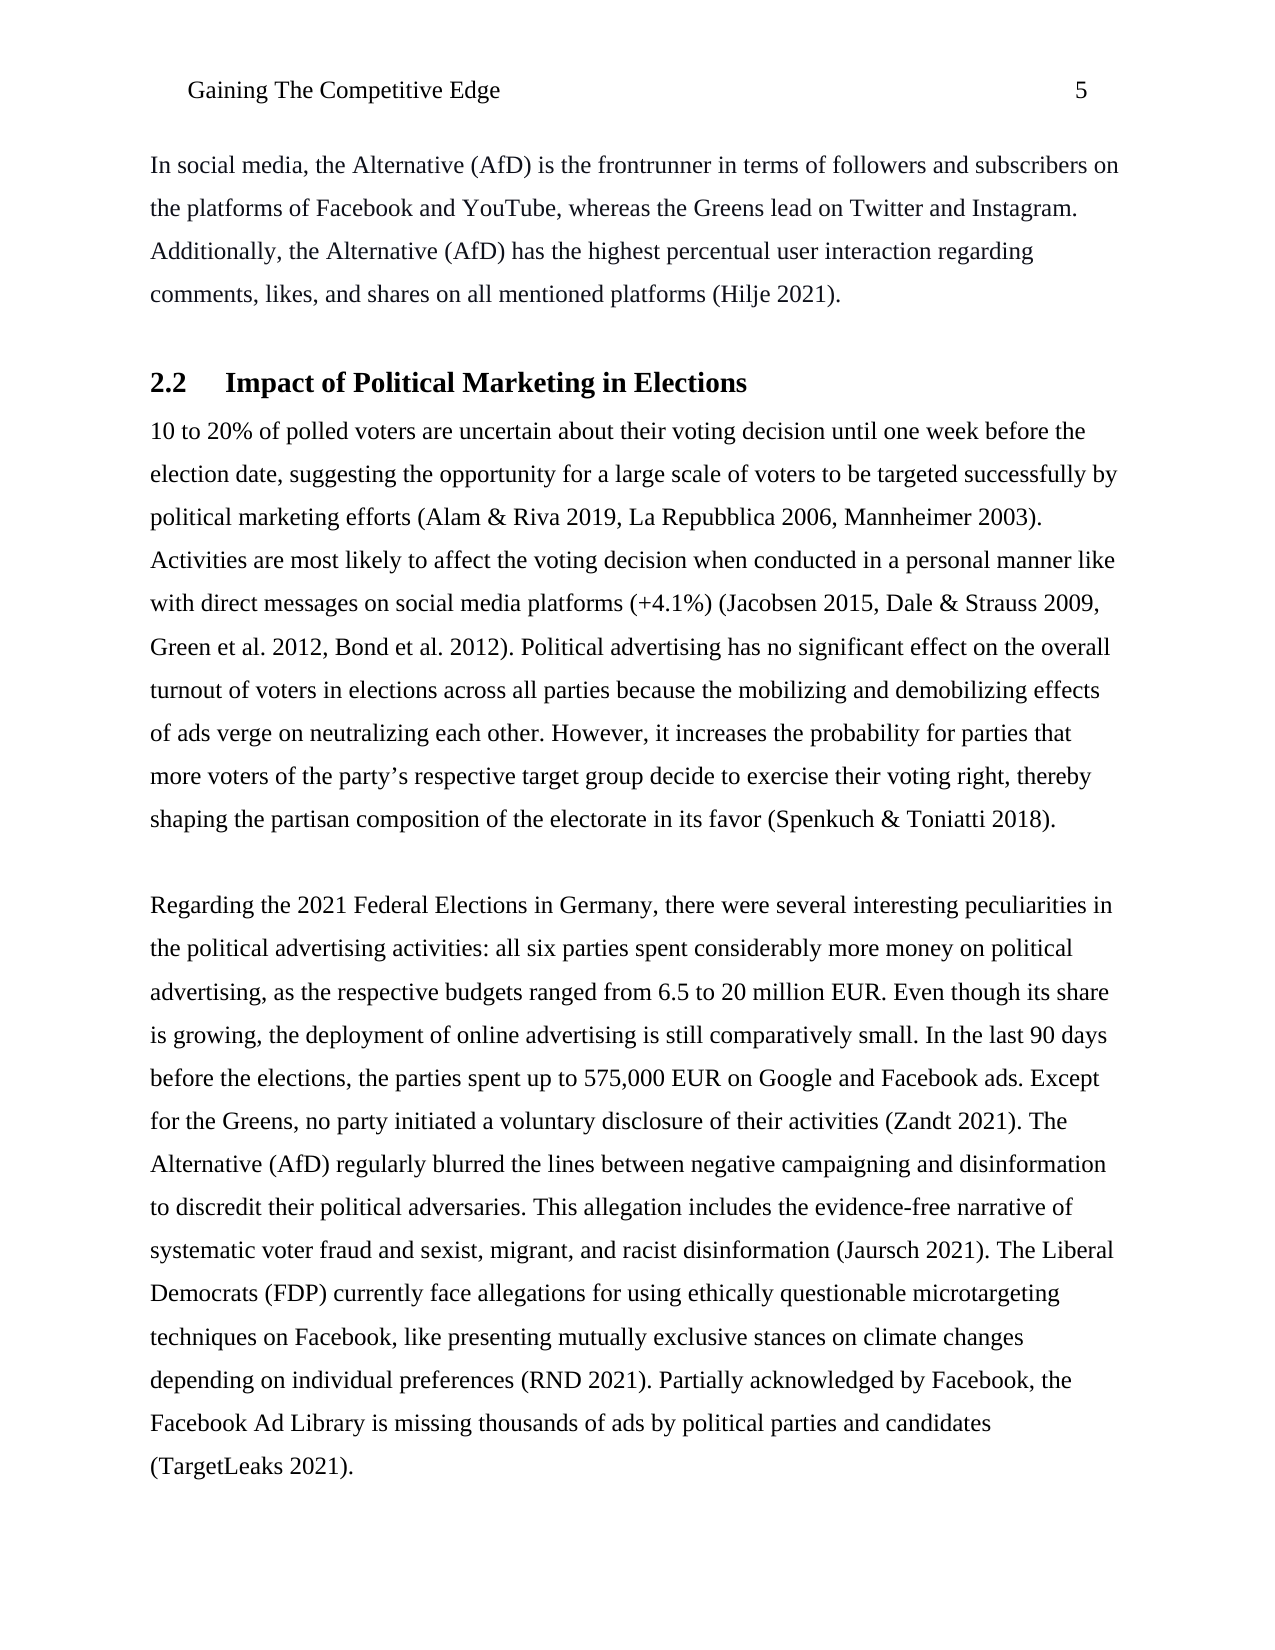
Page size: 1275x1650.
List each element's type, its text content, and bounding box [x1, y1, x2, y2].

text 10 to 20% of polled voters are uncertain about their voting decision until one week before the election date, suggesting the opportunity for a large scale of voters to be targeted successfully by political marketing efforts (Alam & Riva 2019, La Repubblica 2006, Mannheimer 2003). Activities are most likely to affect the voting decision when conducted in a personal manner like with direct messages on social media platforms (+4.1%) (Jacobsen 2015, Dale & Strauss 2009, Green et al. 2012, Bond et al. 2012). Political advertising has no significant effect on the overall turnout of voters in elections across all parties because the mobilizing and demobilizing effects of ads verge on neutralizing each other. However, it increases the probability for parties that more voters of the party’s respective target group decide to exercise their voting right, thereby shaping the partisan composition of the electorate in its favor (Spenkuch & Toniatti 2018). [150, 416, 1125, 833]
subtitle 2.2 Impact of Political Marketing in Elections [150, 366, 1125, 399]
text Regarding the 2021 Federal Elections in Germany, there were several interesting peculiarities in the political advertising activities: all six parties spent considerably more money on political advertising, as the respective budgets ranged from 6.5 to 20 million EUR. Even though its share is growing, the deployment of online advertising is still comparatively small. In the last 90 days before the elections, the parties spent up to 575,000 EUR on Google and Facebook ads. Except for the Greens, no party initiated a voluntary disclosure of their activities (Zandt 2021). The Alternative (AfD) regularly blurred the lines between negative campaigning and disinformation to discredit their political adversaries. This allegation includes the evidence-free narrative of systematic voter fraud and sexist, migrant, and racist disinformation (Jaursch 2021). The Liberal Democrats (FDP) currently face allegations for using ethically questionable microtargeting techniques on Facebook, like presenting mutually exclusive stances on climate changes depending on individual preferences (RND 2021). Partially acknowledged by Facebook, the Facebook Ad Library is missing thousands of ads by political parties and candidates (TargetLeaks 2021). [150, 890, 1125, 1480]
text In social media, the Alternative (AfD) is the frontrunner in terms of followers and subscribers on the platforms of Facebook and YouTube, whereas the Greens lead on Twitter and Instagram. Additionally, the Alternative (AfD) has the highest percentual user interaction regarding comments, likes, and shares on all mentioned platforms (Hilje 2021). [150, 150, 1125, 308]
